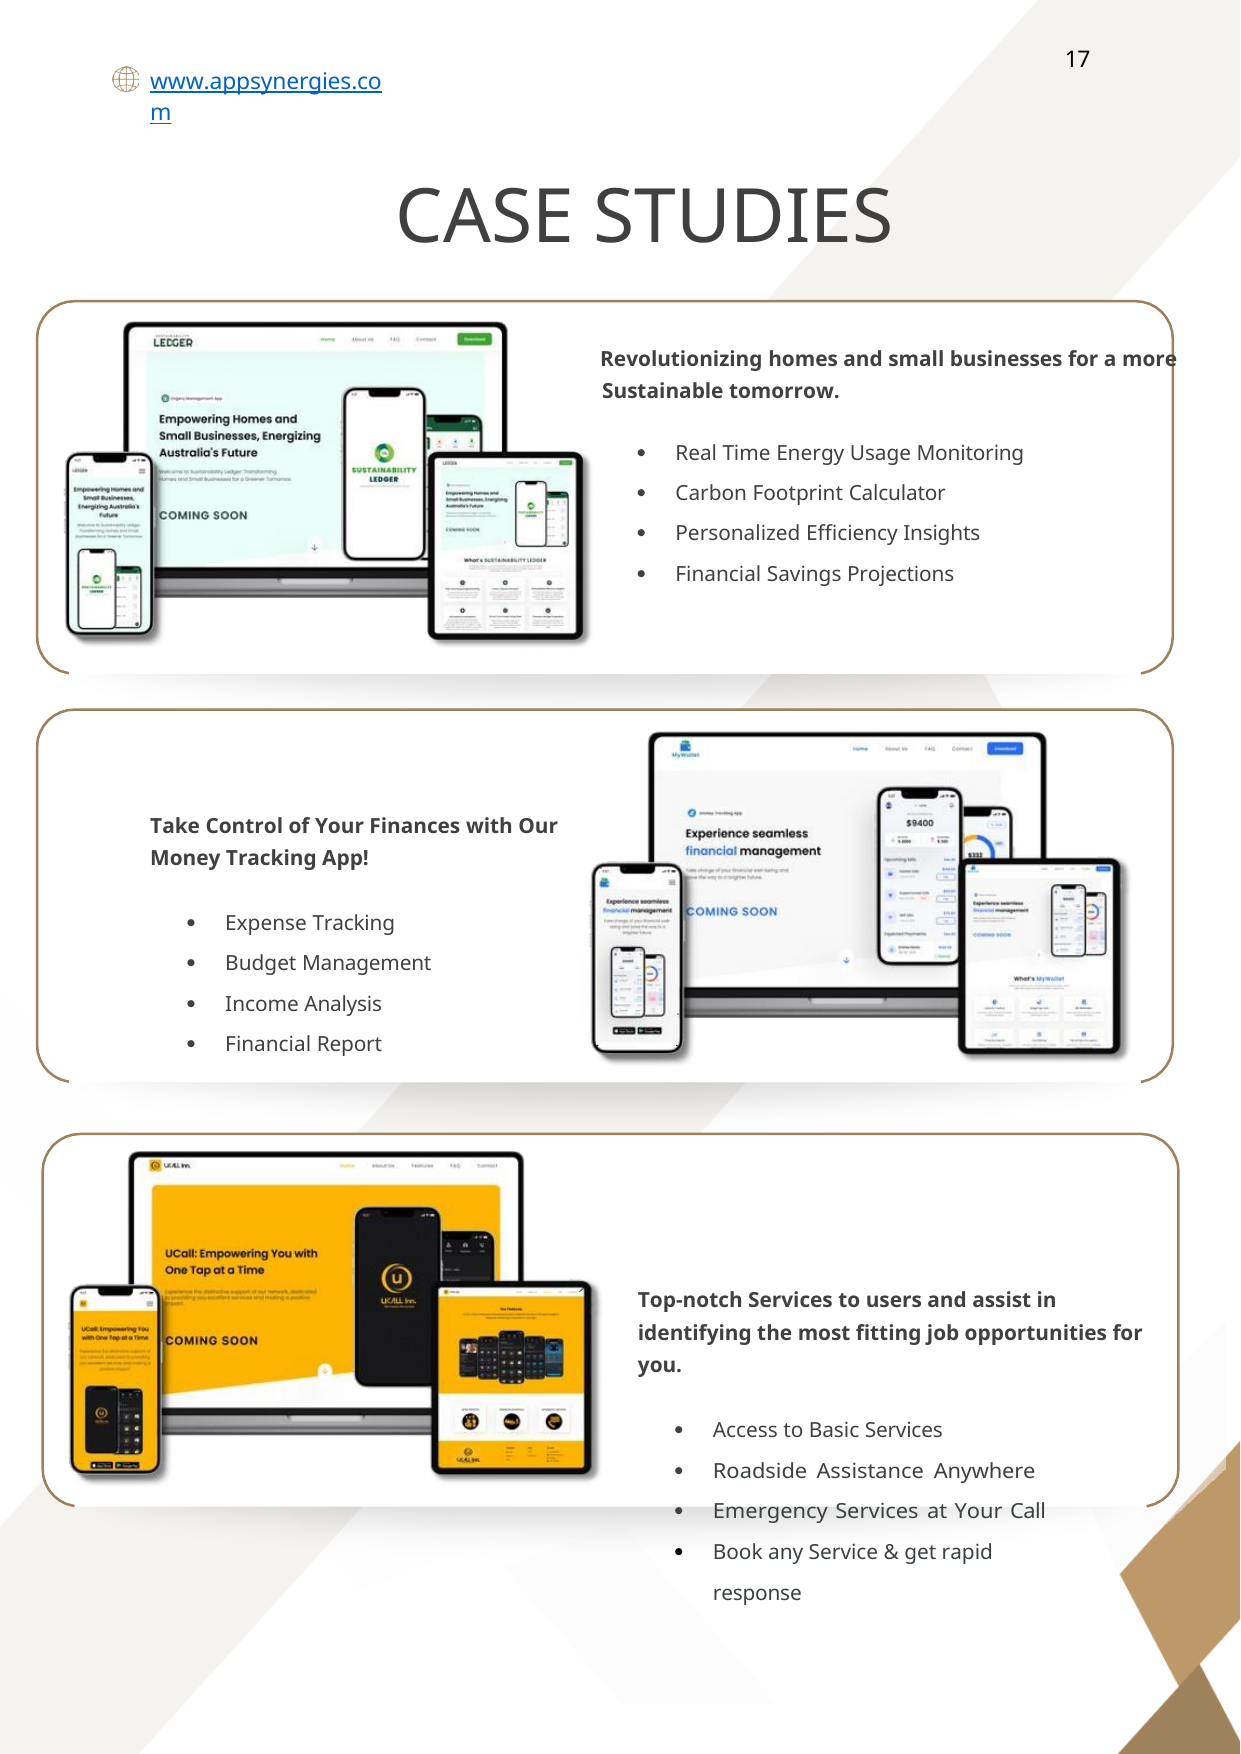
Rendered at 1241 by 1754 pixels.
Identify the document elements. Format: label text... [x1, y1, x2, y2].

text www.appsynergies.com [150, 65, 393, 128]
list Financial Savings Projections [638, 559, 1240, 588]
list Book any Service & get rapid response [675, 1537, 1002, 1607]
list Roadside Assistance Anywhere [675, 1456, 1240, 1484]
list Emergency Services at Your Call [675, 1496, 1240, 1525]
list Expense Tracking [187, 908, 1240, 936]
text 17 [396, 43, 1091, 74]
list Budget Management [187, 948, 1240, 977]
list Income Analysis [187, 989, 1240, 1017]
list Carbon Footprint Calculator [638, 478, 1240, 507]
list Personalized Efficiency Insights [638, 518, 1240, 547]
text Revolutionizing homes and small businesses for a more Sustainable tomorrow. [600, 344, 1240, 405]
text Top-notch Services to users and assist in identifying the most fitting job opportunities for you. [638, 1285, 1170, 1379]
text Take Control of Your Finances with Our Money Tracking App! [150, 811, 592, 872]
list Real Time Energy Usage Monitoring [638, 438, 1240, 466]
text CASE STUDIES [396, 162, 1240, 264]
picture [0, 0, 1241, 1754]
list Access to Basic Services [675, 1415, 1240, 1444]
list Financial Report [187, 1029, 1240, 1058]
